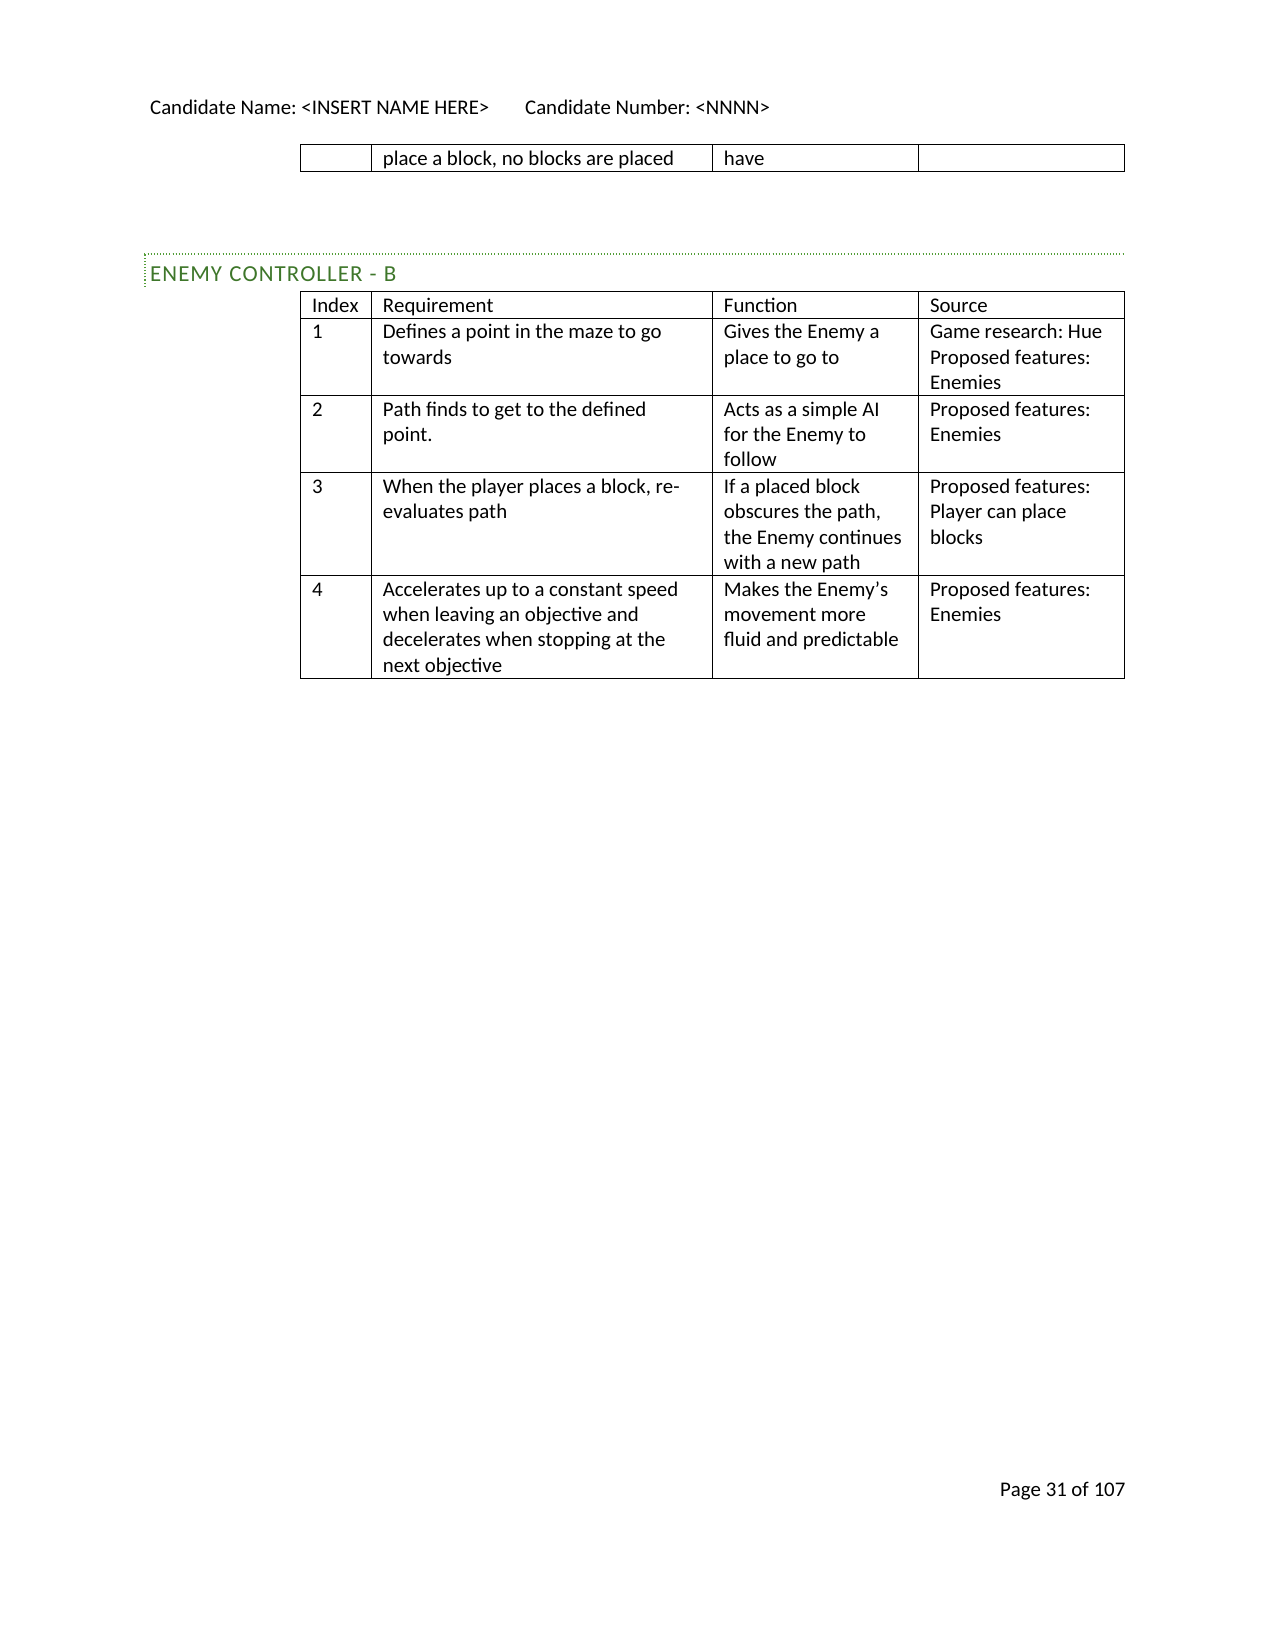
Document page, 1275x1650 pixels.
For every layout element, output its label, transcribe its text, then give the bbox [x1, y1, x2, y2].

table_header Index [301, 292, 371, 317]
table_cell Defines a point in the maze to go towards [372, 319, 712, 395]
table_cell Gives the Enemy a place to go to [713, 319, 918, 395]
table_cell If a placed block obscures the path, the Enemy continues with a new path [713, 473, 918, 575]
table_cell Proposed features: Enemies [919, 576, 1124, 677]
subtitle Enemy controller - b [144, 253, 1125, 287]
table_cell 2 [301, 396, 371, 472]
table_cell Path finds to get to the defined point. [372, 396, 712, 472]
table_cell 6 [301, 145, 371, 171]
table_cell Game research: Hue Proposed features: Enemies [919, 319, 1124, 395]
table_cell Acts as a simple AI for the Enemy to follow [713, 396, 918, 472]
table_cell Proposed features: Player can place blocks [919, 473, 1124, 575]
table_cell 4 [301, 576, 371, 677]
table_cell Proposed features: Enemies [919, 396, 1124, 472]
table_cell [919, 145, 1124, 171]
table_cell Accelerates up to a constant speed when leaving an objective and decelerates when stopping at the next objective [372, 576, 712, 677]
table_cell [372, 145, 712, 171]
table_header Function [713, 292, 918, 317]
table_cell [713, 145, 918, 171]
table_header Source [919, 292, 1124, 317]
table_cell 1 [301, 319, 371, 395]
table_cell Makes the Enemy’s movement more fluid and predictable [713, 576, 918, 677]
table_cell 3 [301, 473, 371, 575]
table_cell When the player places a block, re-evaluates path [372, 473, 712, 575]
table_header Requirement [372, 292, 712, 317]
